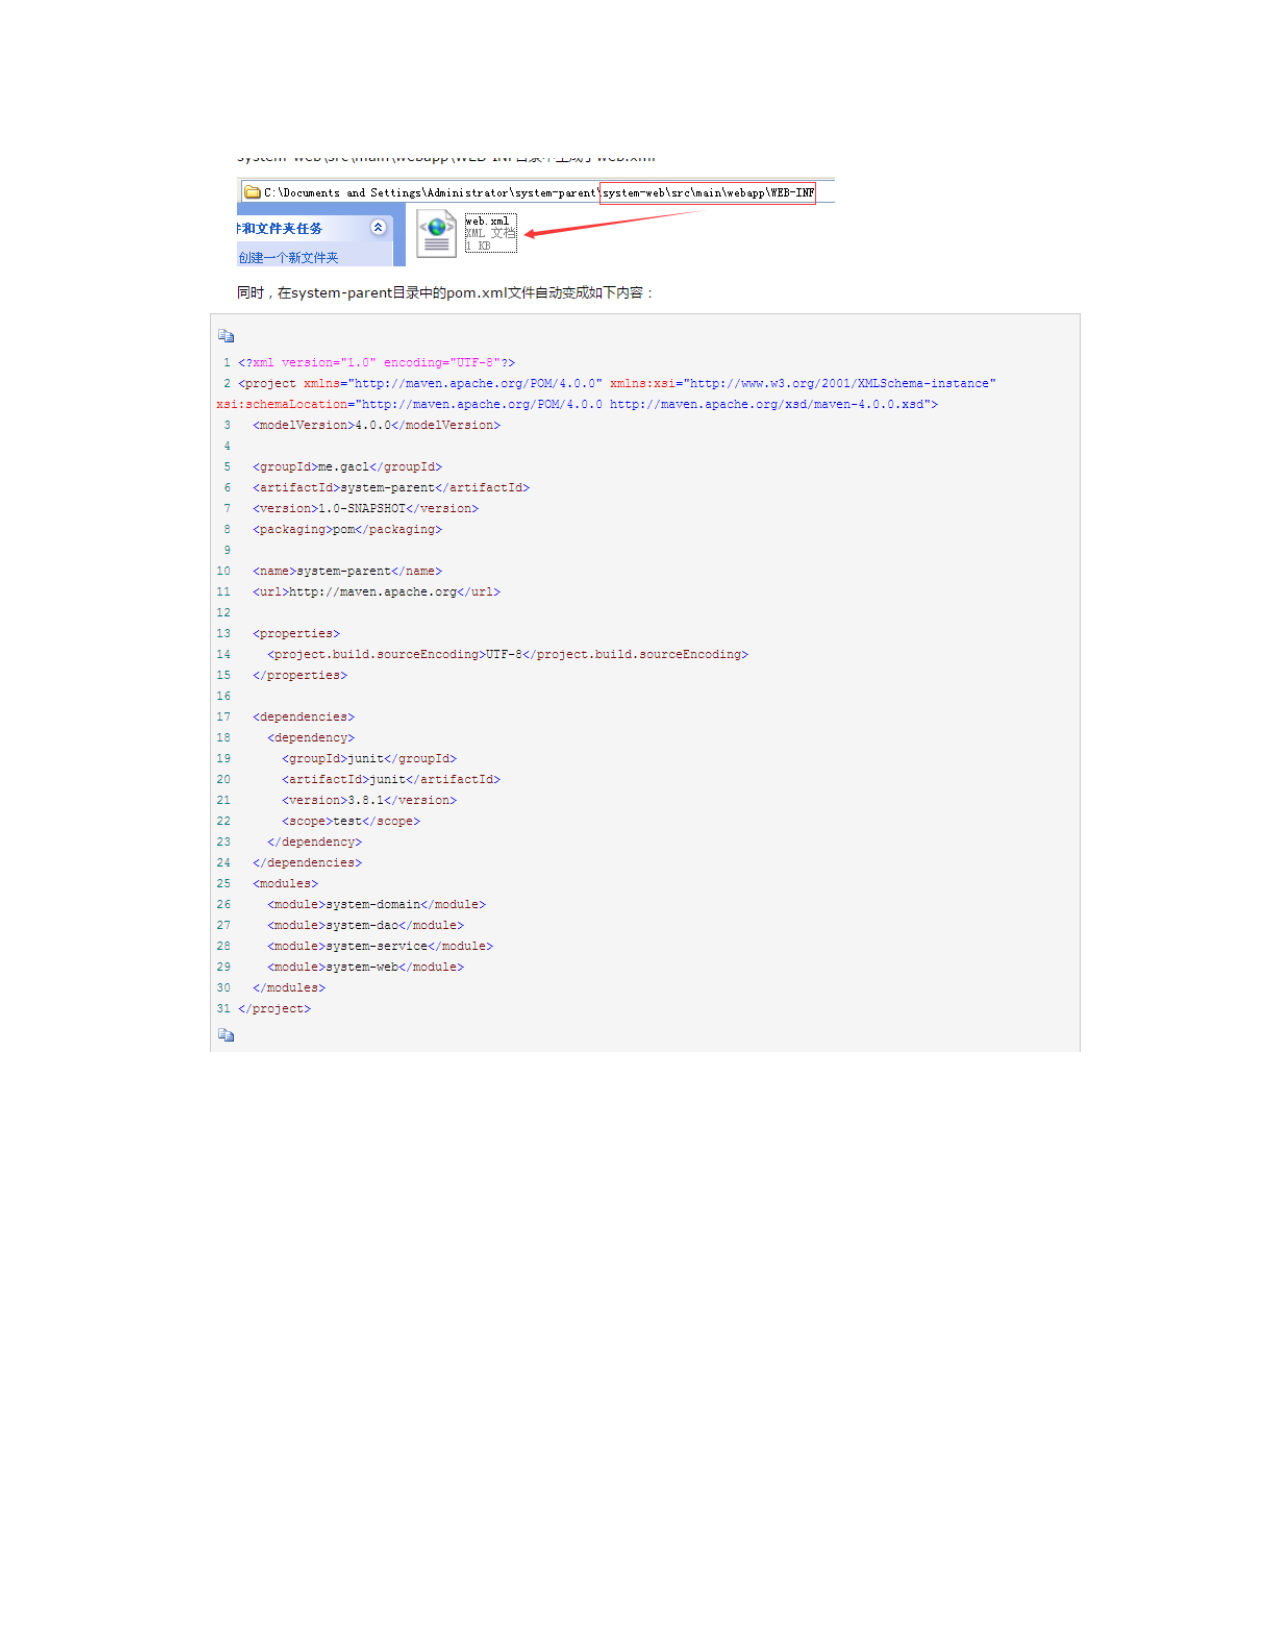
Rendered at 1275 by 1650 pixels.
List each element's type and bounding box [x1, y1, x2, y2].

picture [187, 158, 1087, 1052]
